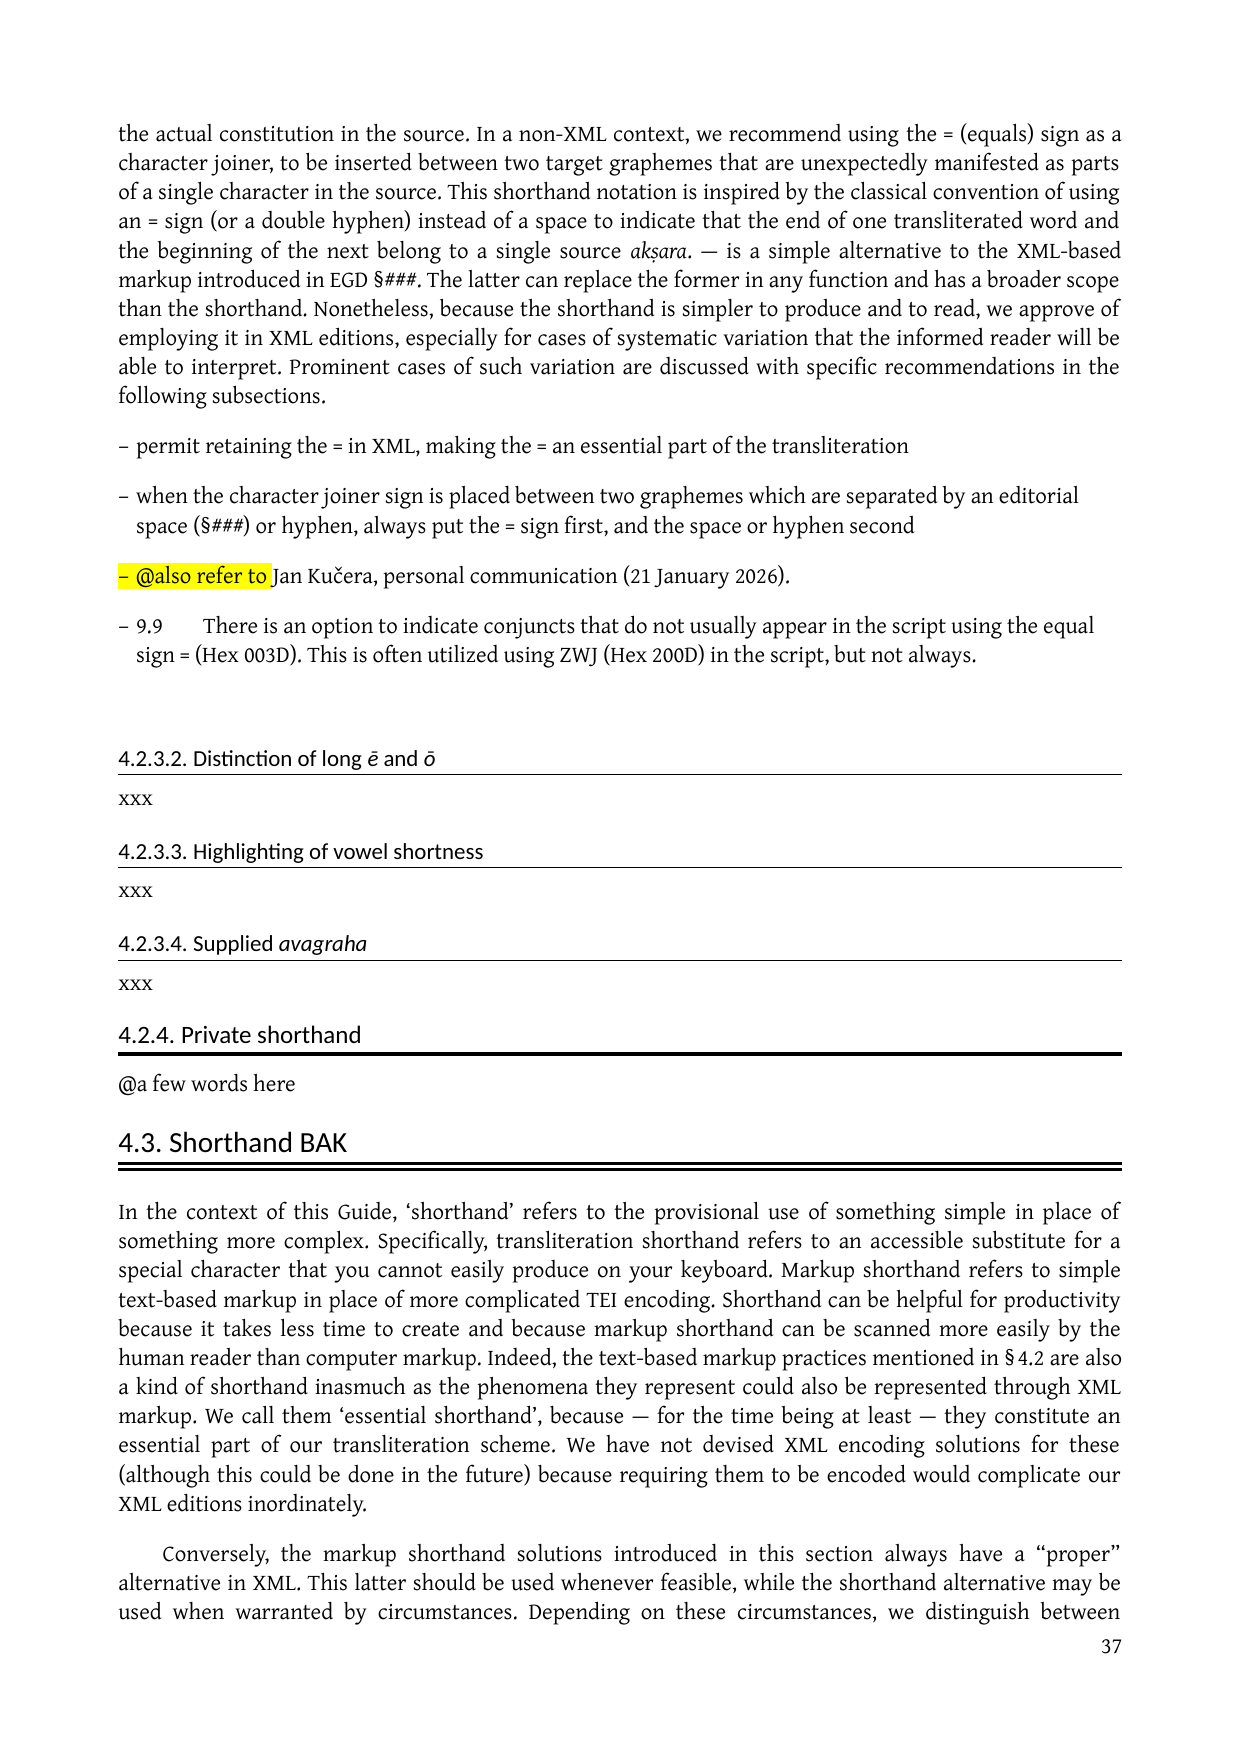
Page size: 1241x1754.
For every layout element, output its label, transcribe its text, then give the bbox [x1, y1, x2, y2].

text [118, 118, 1122, 410]
text xxx [118, 967, 1122, 996]
subtitle Private shorthand [118, 1017, 1122, 1052]
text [118, 1538, 1122, 1625]
text xxx [118, 782, 1122, 811]
text xxx [118, 874, 1122, 903]
list permit retaining the = in XML, making the = an essential part of the transliteration [118, 431, 1122, 460]
list when the character joiner sign is placed between two graphemes which are separated by an editorial space (§###) or hyphen, always put the = sign first, and the space or hyphen second [118, 481, 1122, 539]
subtitle Highlighting of vowel shortness [118, 836, 1122, 867]
subtitle Distinction of long ē and ō [118, 743, 1122, 774]
subtitle Shorthand BAK [118, 1122, 1122, 1162]
subtitle Supplied avagraha [118, 928, 1122, 960]
text In the context of this Guide, ‘shorthand’ refers to the provisional use of something simple in place of something more complex. Specifically, transliteration shorthand refers to an accessible substitute for a special character that you cannot easily produce on your keyboard. Markup shorthand refers to simple text-based markup in place of more complicated TEI encoding. Shorthand can be helpful for productivity because it takes less time to create and because markup shorthand can be scanned more easily by the human reader than computer markup. Indeed, the text-based markup practices mentioned in §3.4 are also a kind of shorthand inasmuch as the phenomena they represent could also be represented through XML markup. We call them ‘essential shorthand’, because — for the time being at least — they constitute an essential part of our transliteration scheme. We have not devised XML encoding solutions for these (although this could be done in the future) because requiring them to be encoded would complicate our XML editions inordinately. [118, 1196, 1122, 1517]
list 9.9 There is an option to indicate conjuncts that do not usually appear in the script using the equal sign = (Hex 003D). This is often utilized using ZWJ (Hex 200D) in the script, but not always. [118, 610, 1122, 668]
text @a few words here [118, 1068, 1122, 1097]
list @also refer to Jan Kučera, personal communication (21 January 2026). [118, 560, 1122, 589]
